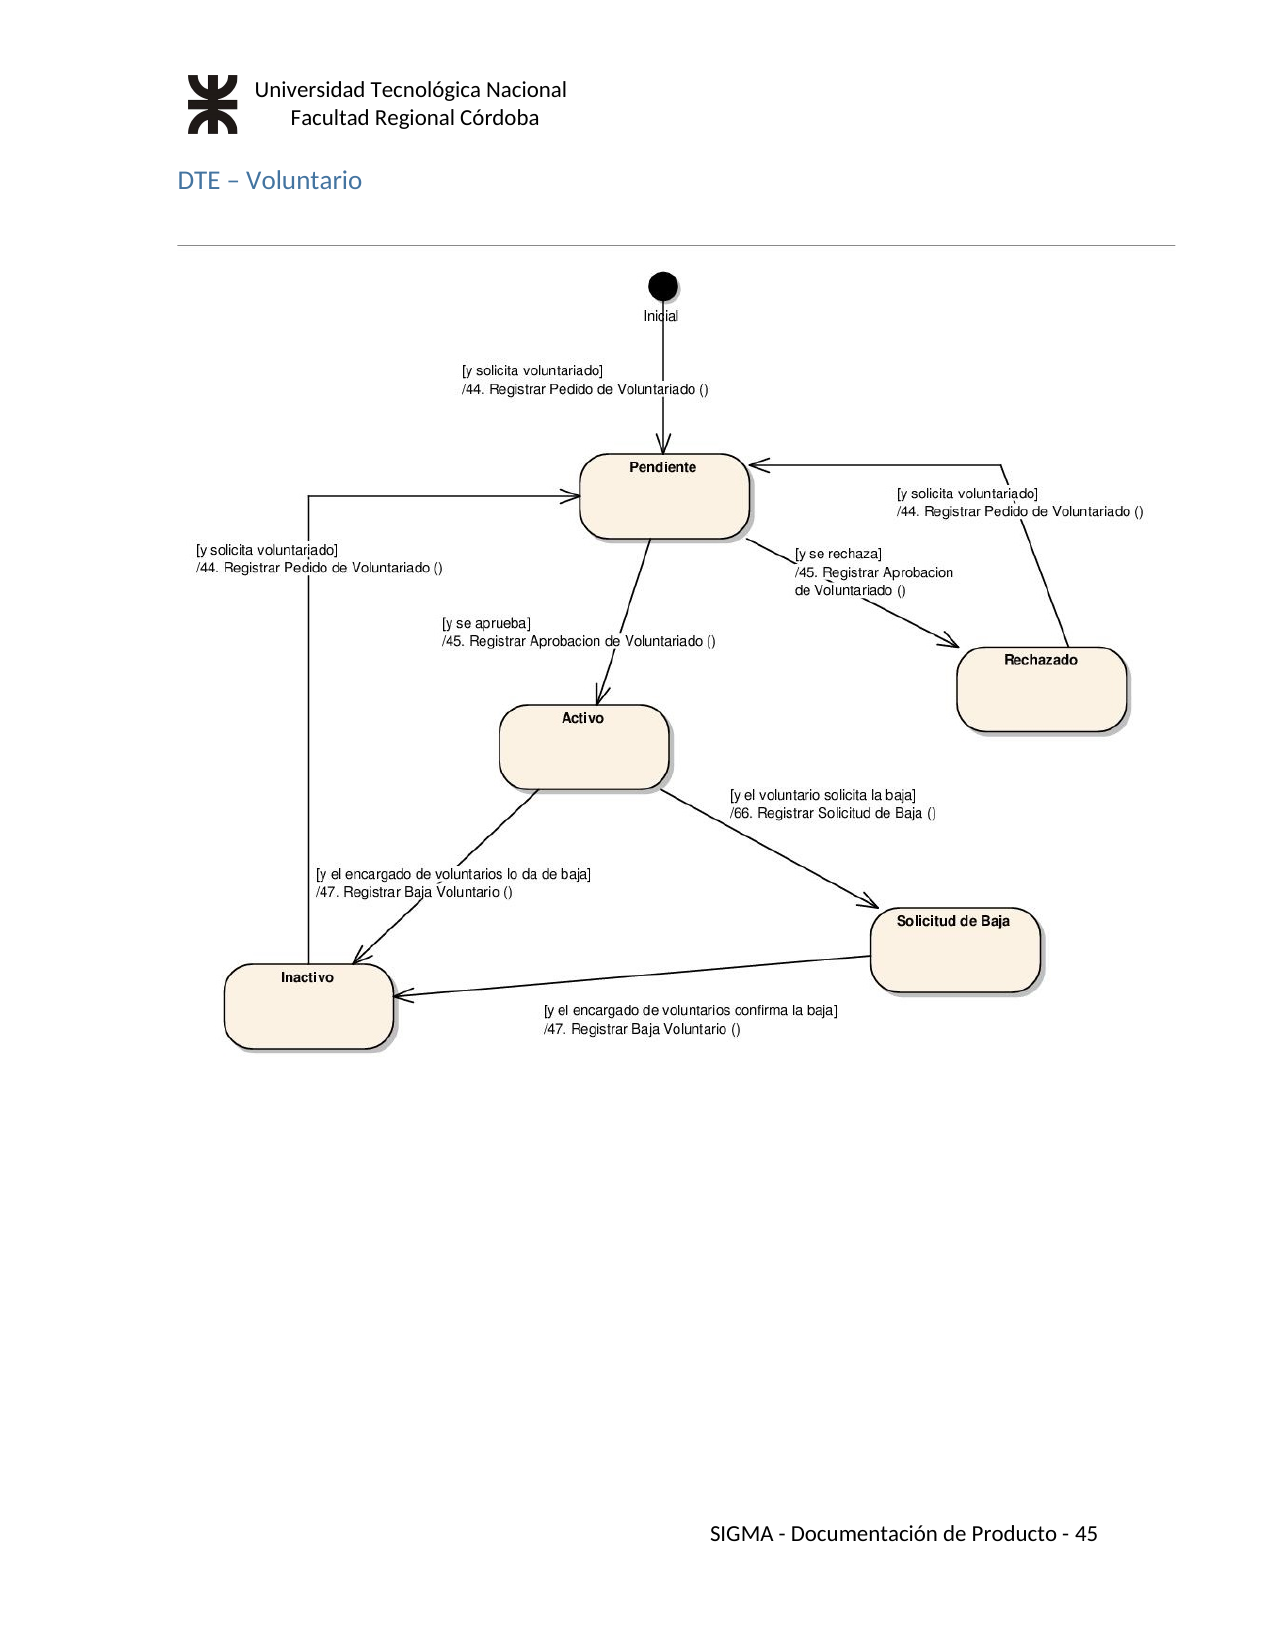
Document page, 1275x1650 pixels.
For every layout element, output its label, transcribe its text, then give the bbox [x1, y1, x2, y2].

picture [188, 75, 238, 134]
picture [177, 245, 1176, 1084]
subtitle DTE – Voluntario [177, 163, 1098, 196]
